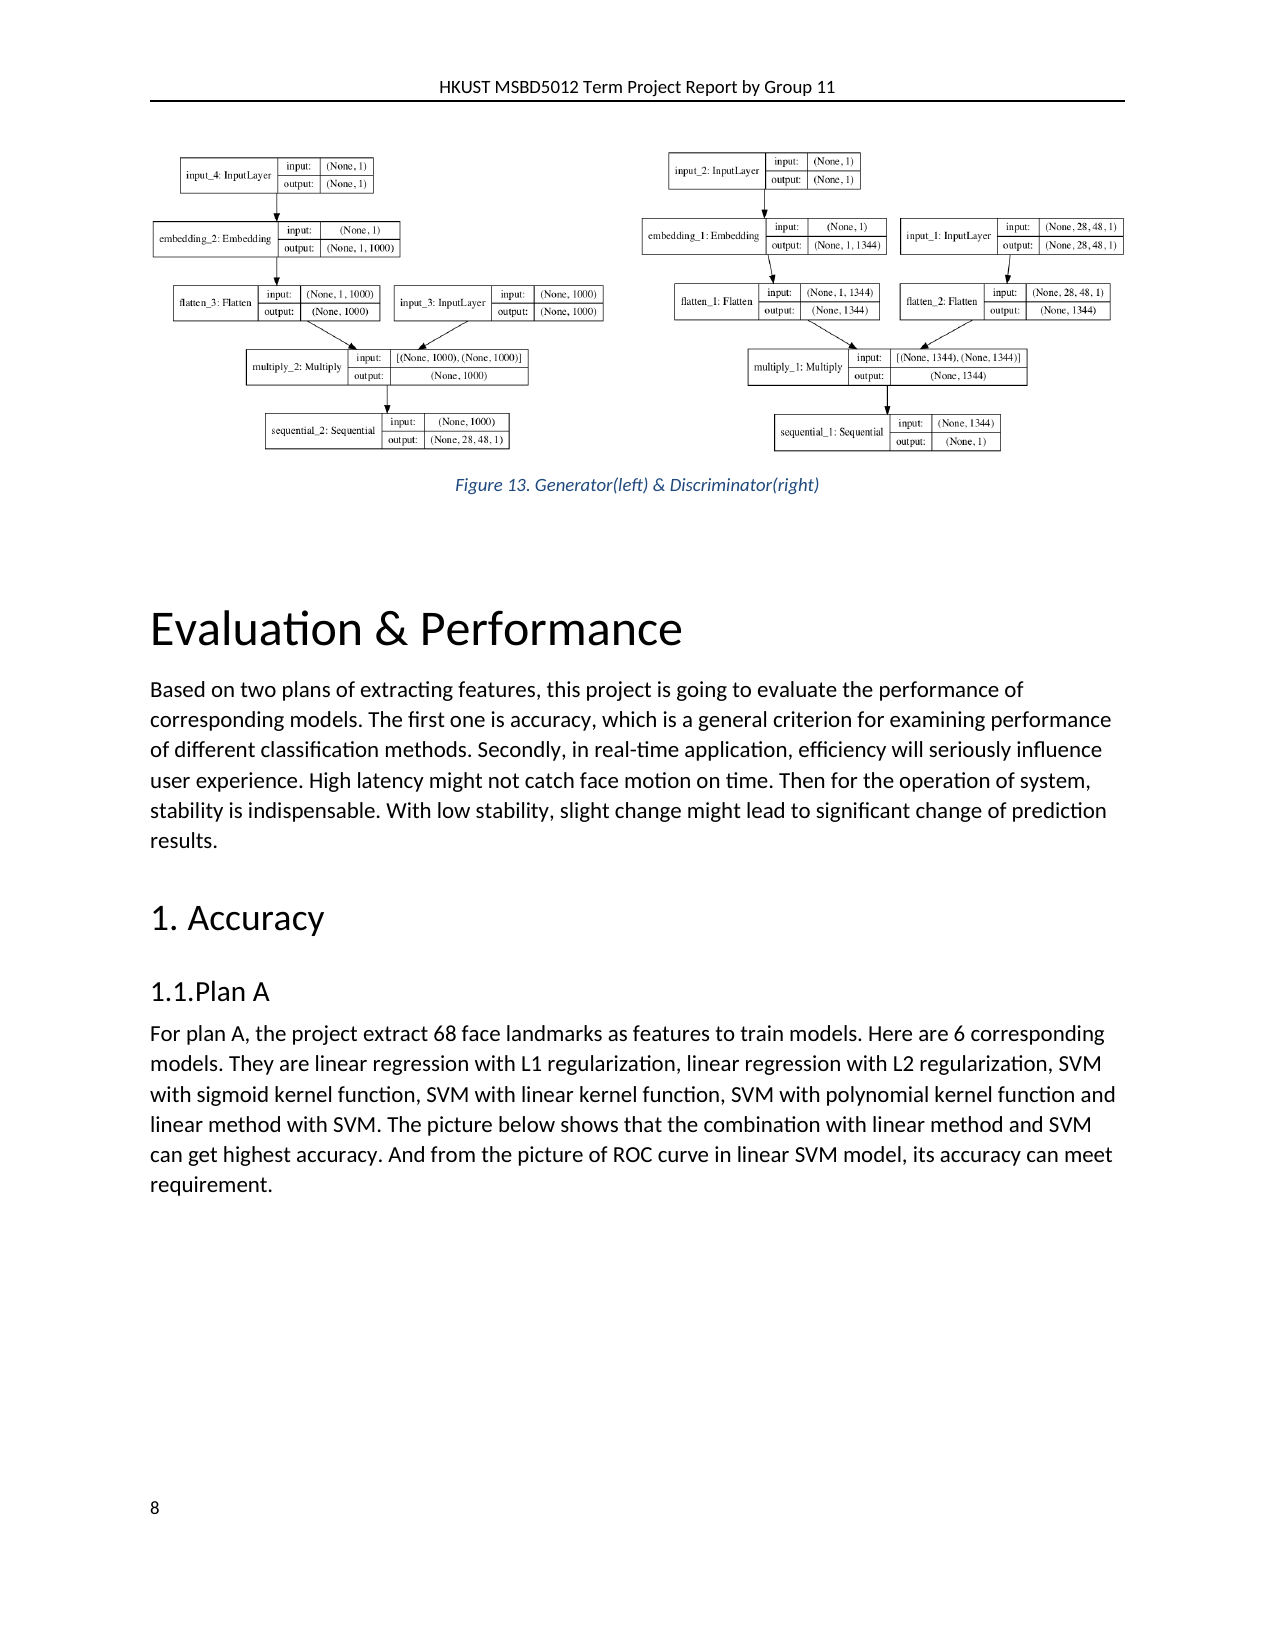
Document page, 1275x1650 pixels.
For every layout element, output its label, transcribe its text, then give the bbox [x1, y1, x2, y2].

picture [150, 154, 606, 452]
subtitle Evaluation & Performance [150, 597, 1125, 658]
text For plan A, the project extract 68 face landmarks as features to train models. Here are 6 corresponding models. They are linear regression with L1 regularization, linear regression with L2 regularization, SVM with sigmoid kernel function, SVM with linear kernel function, SVM with polynomial kernel function and linear method with SVM. The picture below shows that the combination with linear method and SVM can get highest accuracy. And from the picture of ROC curve in linear SVM model, its accuracy can meet requirement. [150, 1019, 1125, 1198]
subtitle Plan A [150, 973, 1125, 1008]
text Based on two plans of extracting features, this project is going to evaluate the performance of corresponding models. The first one is accuracy, which is a general criterion for examining performance of different classification methods. Secondly, in real-time application, efficiency will seriously influence user experience. High latency might not catch face motion on time. Then for the operation of system, stability is indispensable. With low stability, slight change might lead to significant change of prediction results. [150, 675, 1125, 854]
text Figure 13. Generator(left) & Discriminator(right) [150, 473, 1125, 496]
subtitle Accuracy [150, 894, 1125, 940]
picture [639, 149, 1126, 454]
